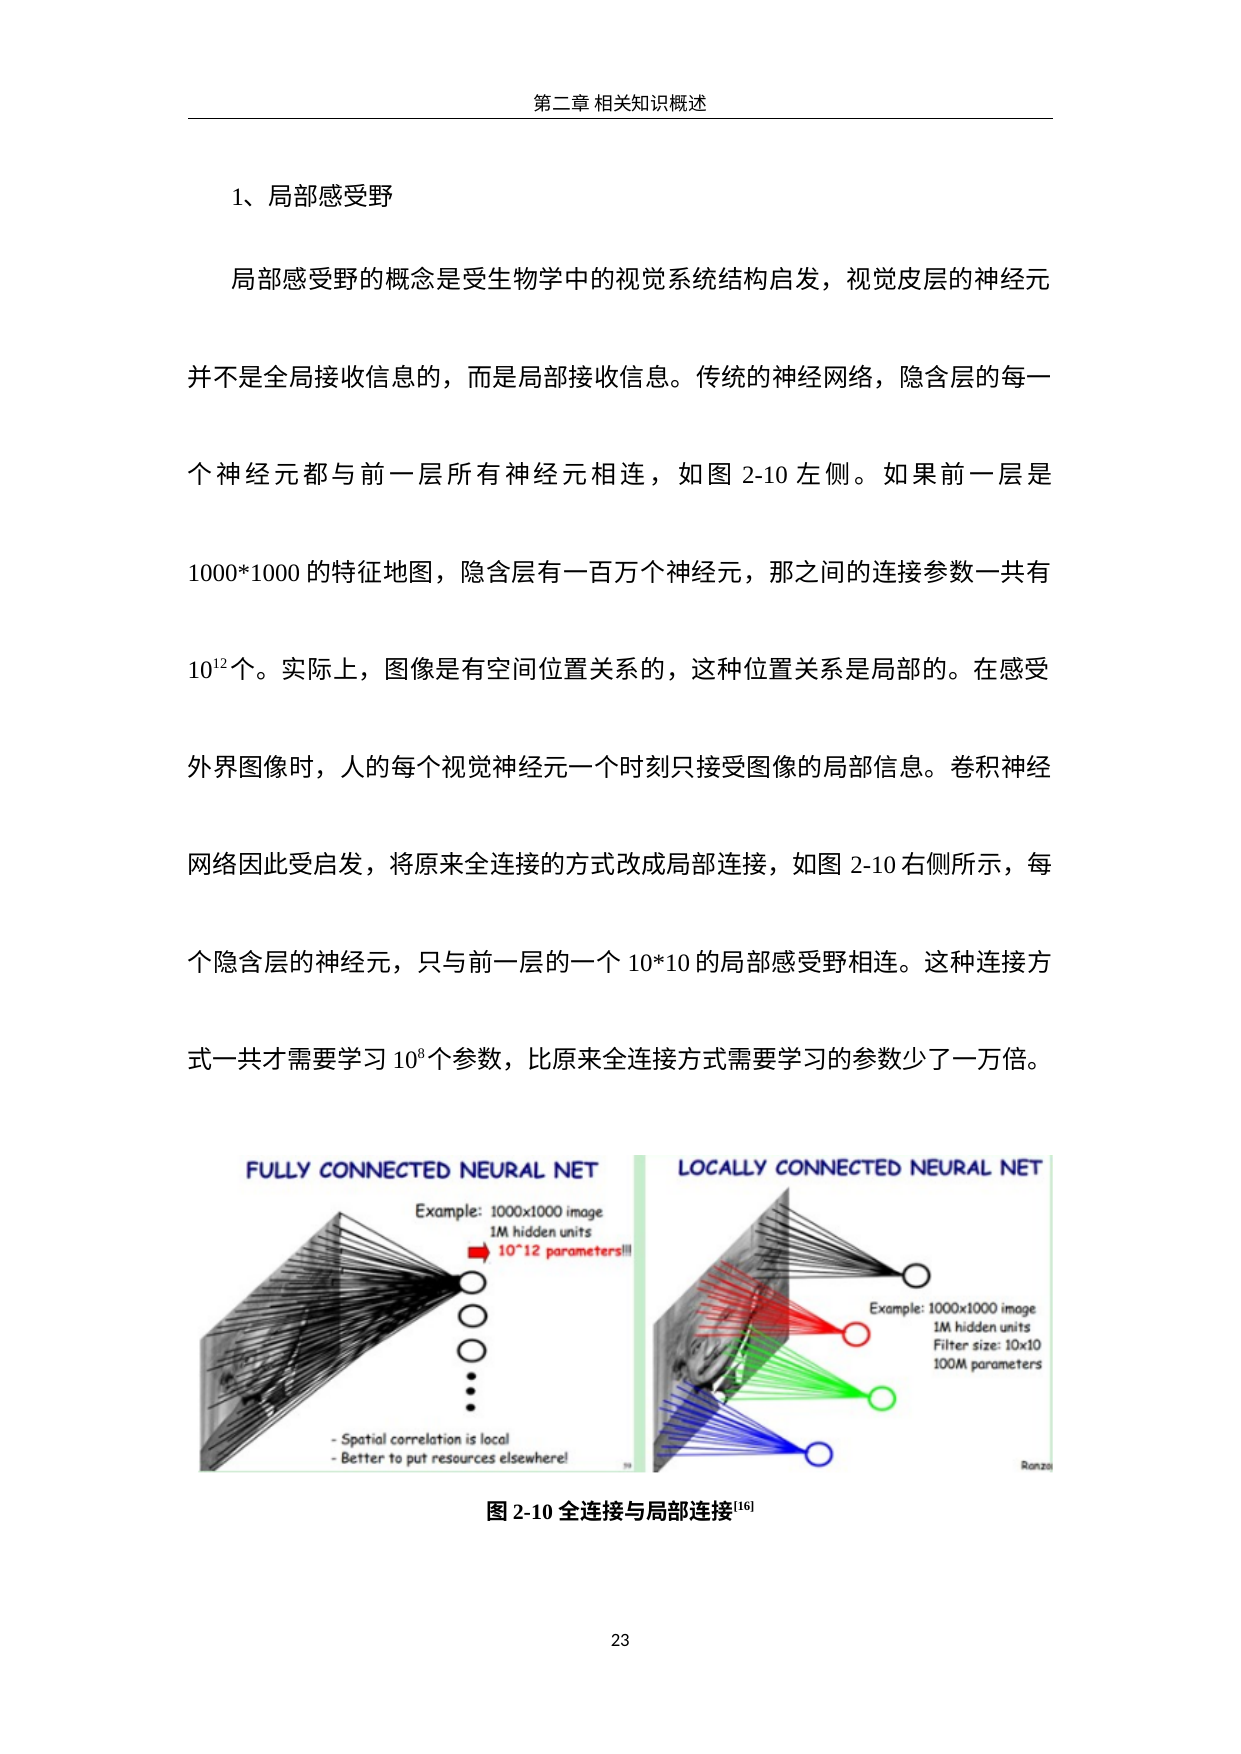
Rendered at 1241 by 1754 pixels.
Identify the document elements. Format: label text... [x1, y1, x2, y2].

text 1、局部感受野 [231, 162, 1053, 227]
text 图 2-10 全连接与局部连接[16] [187, 1493, 1053, 1526]
text 局部感受野的概念是受生物学中的视觉系统结构启发，视觉皮层的神经元并不是全局接收信息的，而是局部接收信息。传统的神经网络，隐含层的每一个神经元都与前一层所有神经元相连，如图2-10左侧。如果前一层是1000*1000的特征地图，隐含层有一百万个神经元，那之间的连接参数一共有1012个。实际上，图像是有空间位置关系的，这种位置关系是局部的。在感受外界图像时，人的每个视觉神经元一个时刻只接受图像的局部信息。卷积神经网络因此受启发，将原来全连接的方式改成局部连接，如图2-10右侧所示，每个隐含层的神经元，只与前一层的一个10*10的局部感受野相连。这种连接方式一共才需要学习108个参数，比原来全连接方式需要学习的参数少了一万倍。 [187, 245, 1053, 1090]
picture [187, 1155, 1053, 1474]
